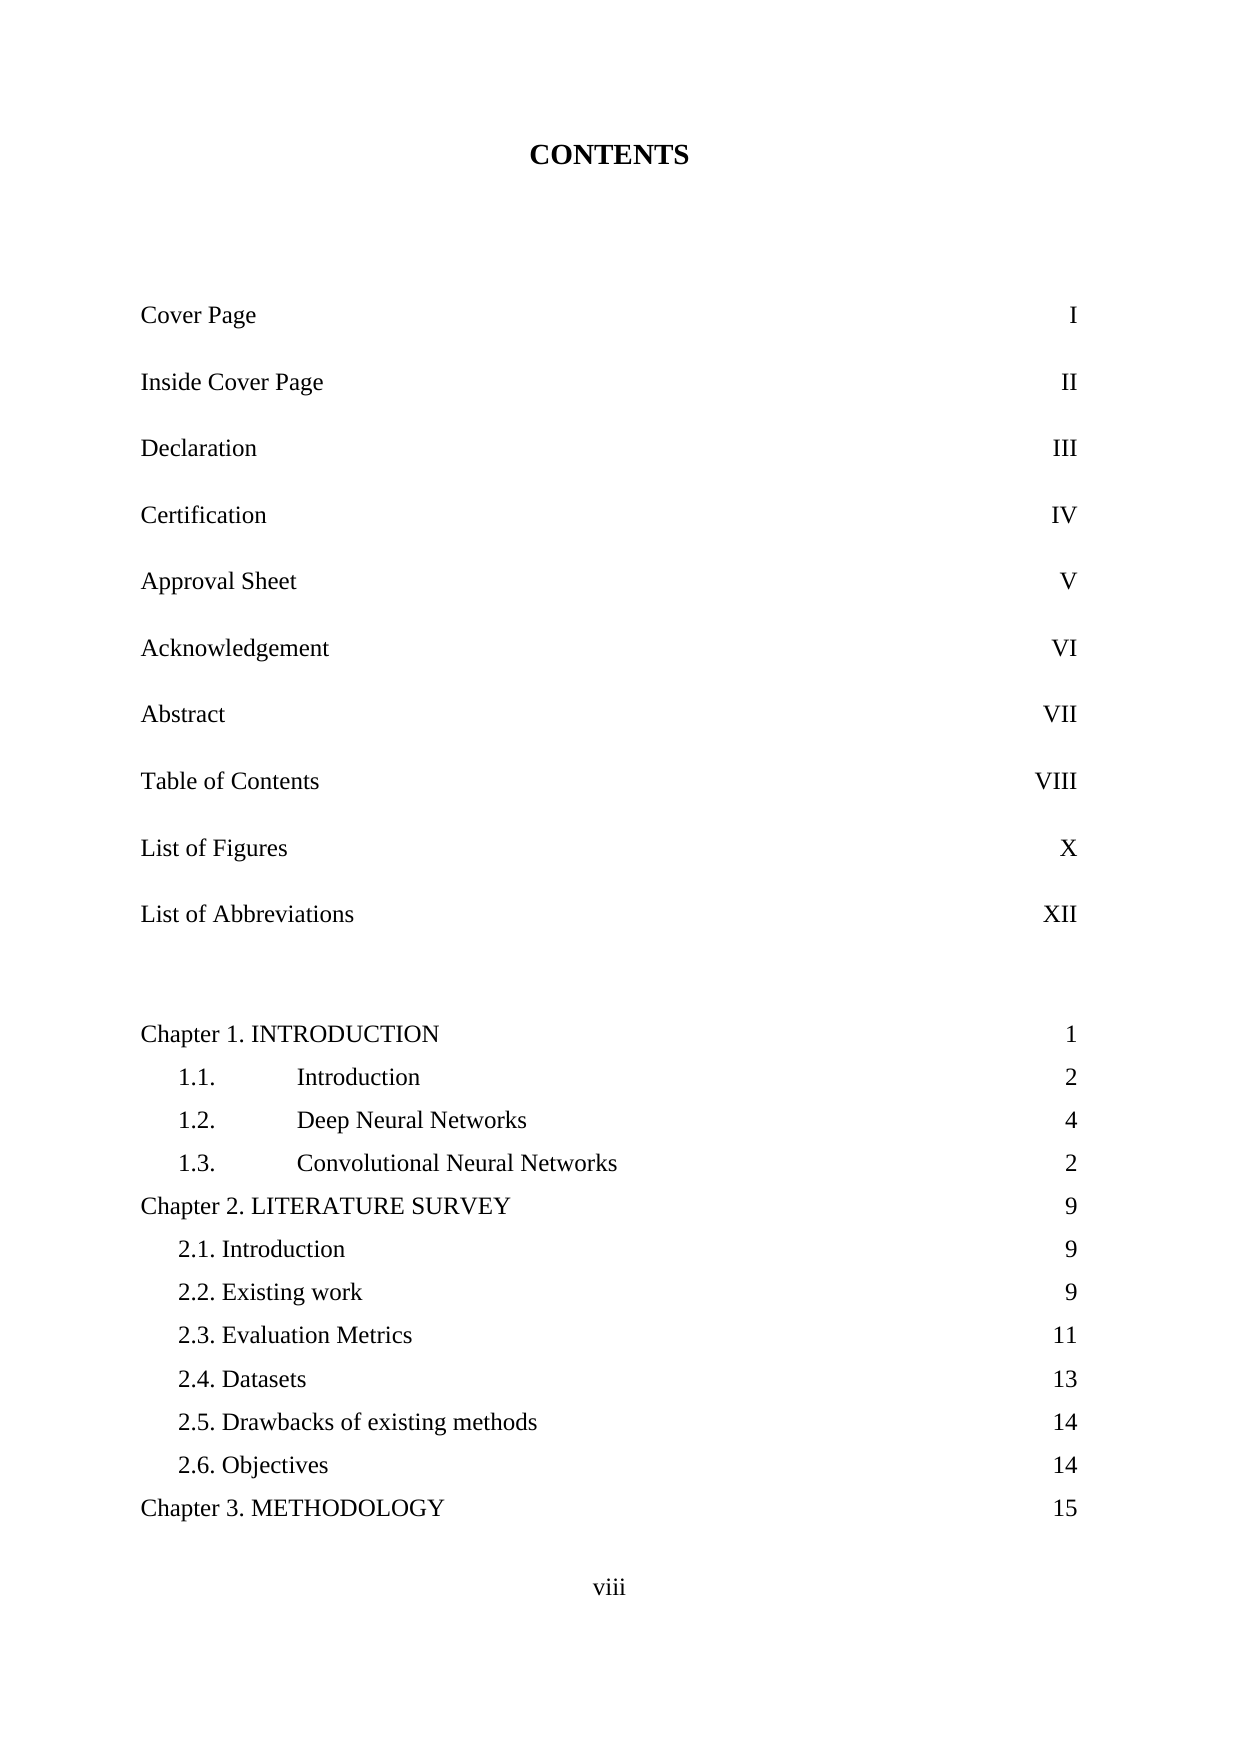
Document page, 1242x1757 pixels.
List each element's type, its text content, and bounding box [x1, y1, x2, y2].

table_cell VII [609, 688, 1088, 754]
table_header Cover Page [129, 289, 609, 355]
table_cell Abstract [129, 688, 609, 754]
table_cell Chapter 2. LITERATURE SURVEY 2.1. Introduction 2.2. Existing work 2.3. Evaluation Metrics 2.4. Datasets 2.5. Drawbacks of existing methods 2.6. Objectives [129, 1191, 1030, 1493]
table_cell XII [609, 888, 1088, 954]
table_cell VIII [609, 754, 1088, 821]
table_cell Certification [129, 488, 609, 555]
table_cell III [609, 422, 1088, 488]
table_header I [609, 289, 1088, 355]
table_cell List of Figures [129, 821, 609, 887]
table_header 1 2 4 2 [1030, 1019, 1088, 1191]
table_cell Table of Contents [129, 754, 609, 821]
table_cell V [609, 555, 1088, 621]
table_cell 9 9 9 11 13 14 14 [1030, 1191, 1088, 1493]
table_cell List of Abbreviations [129, 888, 609, 954]
table_header Chapter 1. INTRODUCTION Introduction Deep Neural Networks Convolutional Neural Networks [129, 1019, 1030, 1191]
table_cell Acknowledgement [129, 621, 609, 688]
table_cell II [609, 355, 1088, 422]
text CONTENTS [129, 137, 1089, 171]
table_cell X [609, 821, 1088, 887]
table_cell Approval Sheet [129, 555, 609, 621]
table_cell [1030, 1493, 1088, 1536]
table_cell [129, 1493, 1030, 1536]
table_cell Declaration [129, 422, 609, 488]
table_cell Inside Cover Page [129, 355, 609, 422]
table_cell VI [609, 621, 1088, 688]
table_cell IV [609, 488, 1088, 555]
